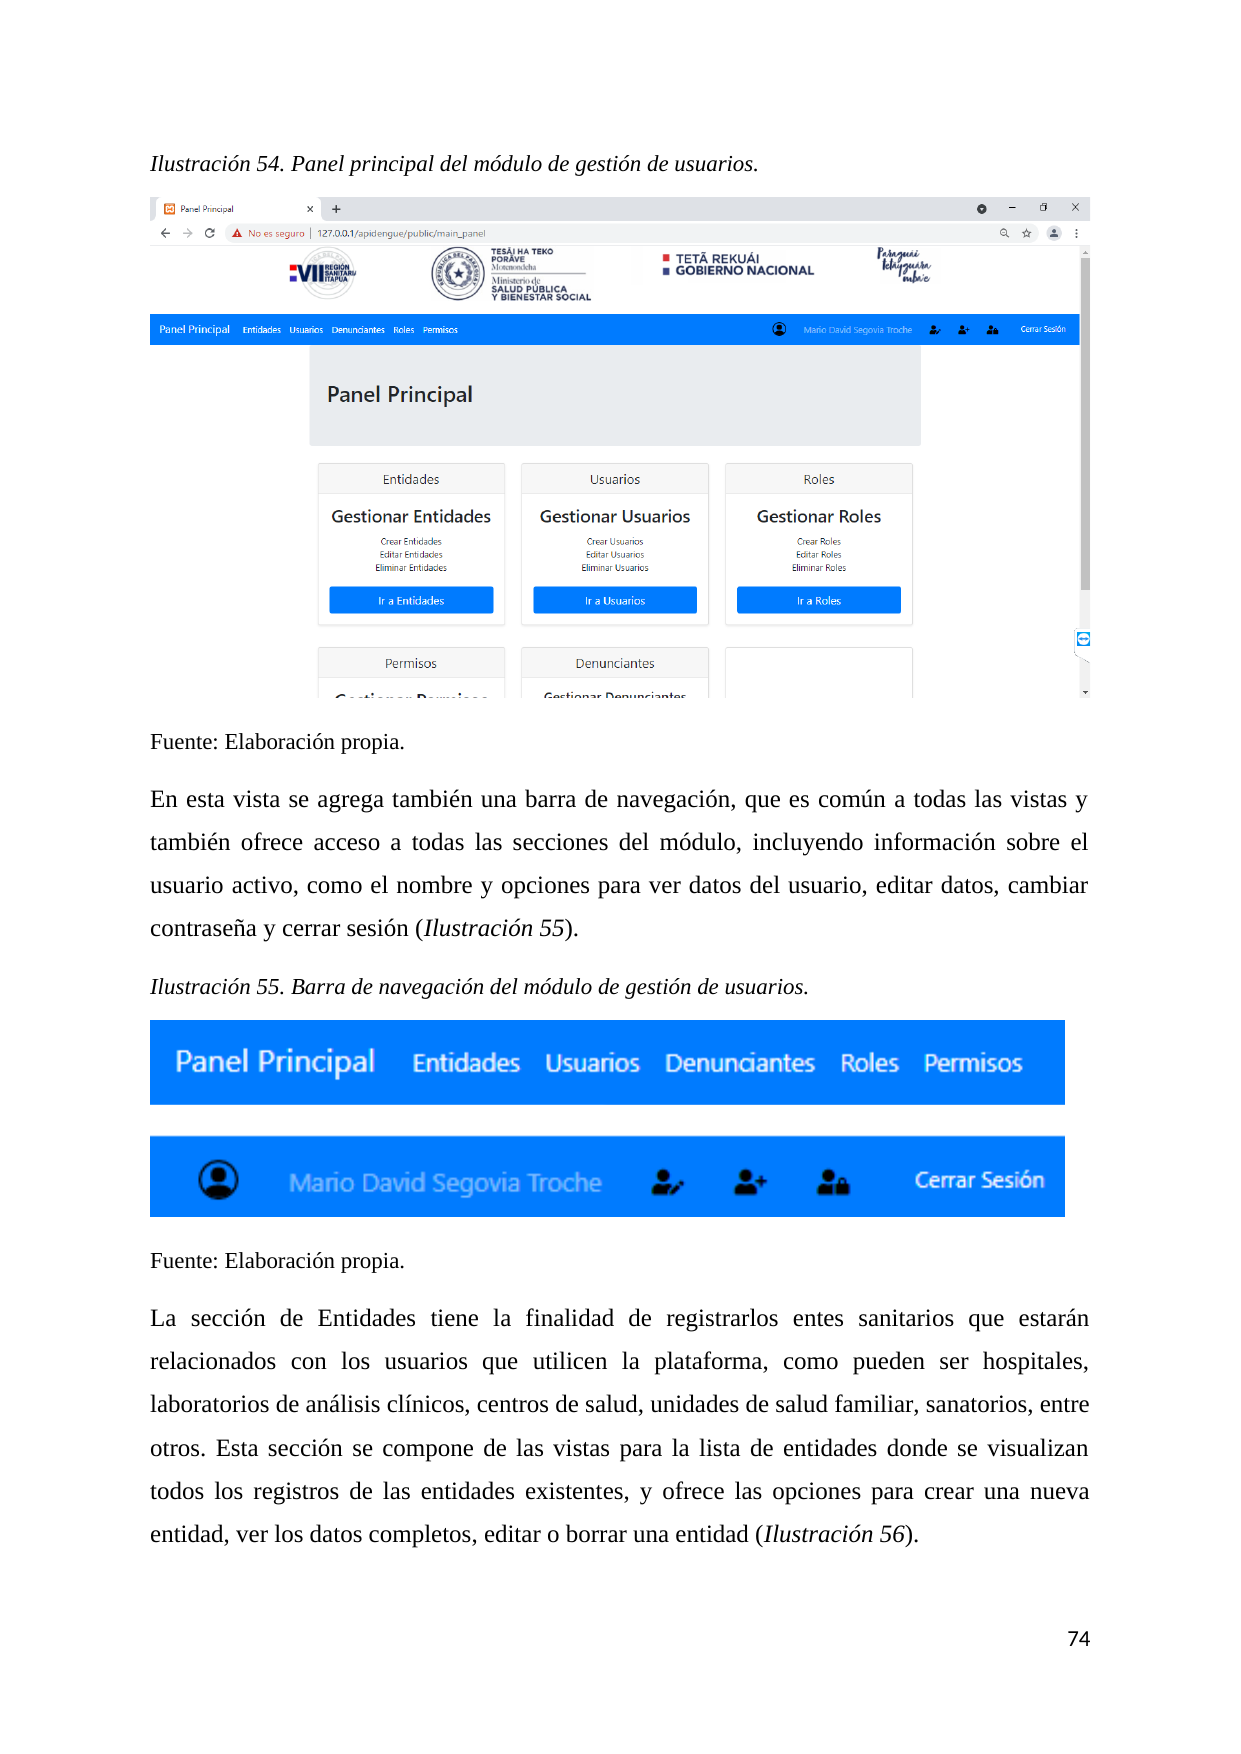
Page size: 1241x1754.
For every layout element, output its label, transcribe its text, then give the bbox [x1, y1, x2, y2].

text En esta vista se agrega también una barra de navegación, que es común a todas las vistas y también ofrece acceso a todas las secciones del módulo, incluyendo información sobre el usuario activo, como el nombre y opciones para ver datos del usuario, editar datos, cambiar contraseña y cerrar sesión (Ilustración 55). [150, 784, 1090, 942]
text La sección de Entidades tiene la finalidad de registrarlos entes sanitarios que estarán relacionados con los usuarios que utilicen la plataforma, como pueden ser hospitales, laboratorios de análisis clínicos, centros de salud, unidades de salud familiar, sanatorios, entre otros. Esta sección se compone de las vistas para la lista de entidades donde se visualizan todos los registros de las entidades existentes, y ofrece las opciones para crear una nueva entidad, ver los datos completos, editar o borrar una entidad (Ilustración 56). [150, 1303, 1090, 1548]
picture [150, 1020, 1065, 1105]
text Fuente: Elaboración propia. [150, 1247, 1090, 1273]
text Ilustración 55. Barra de navegación del módulo de gestión de usuarios. [150, 973, 1090, 999]
text Fuente: Elaboración propia. [150, 728, 1090, 754]
picture [150, 1135, 1065, 1217]
picture [150, 197, 1091, 698]
text Ilustración 54. Panel principal del módulo de gestión de usuarios. [150, 150, 1090, 176]
